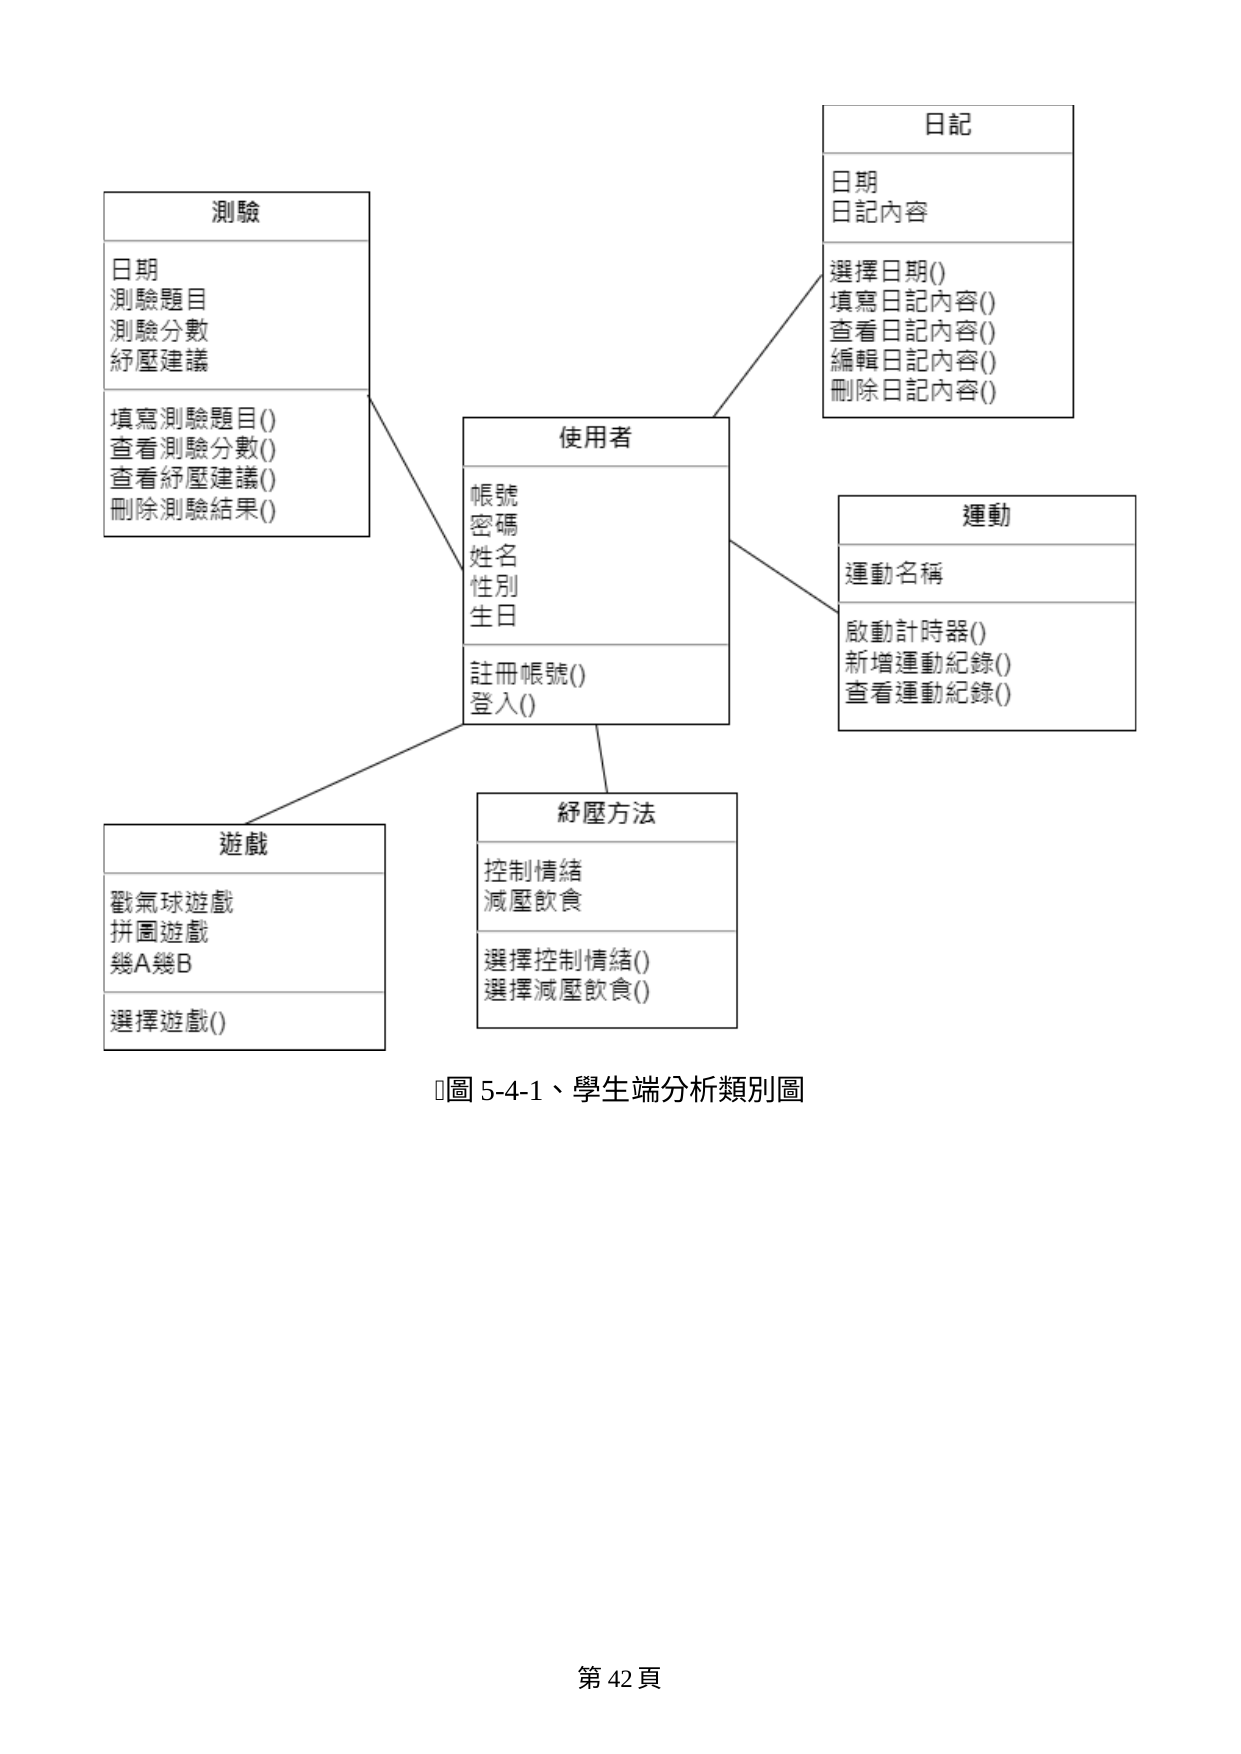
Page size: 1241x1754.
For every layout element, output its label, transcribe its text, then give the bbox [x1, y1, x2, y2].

picture [103, 105, 1137, 1051]
text 圖5-4-1、學生端分析類別圖 [89, 1050, 1152, 1125]
